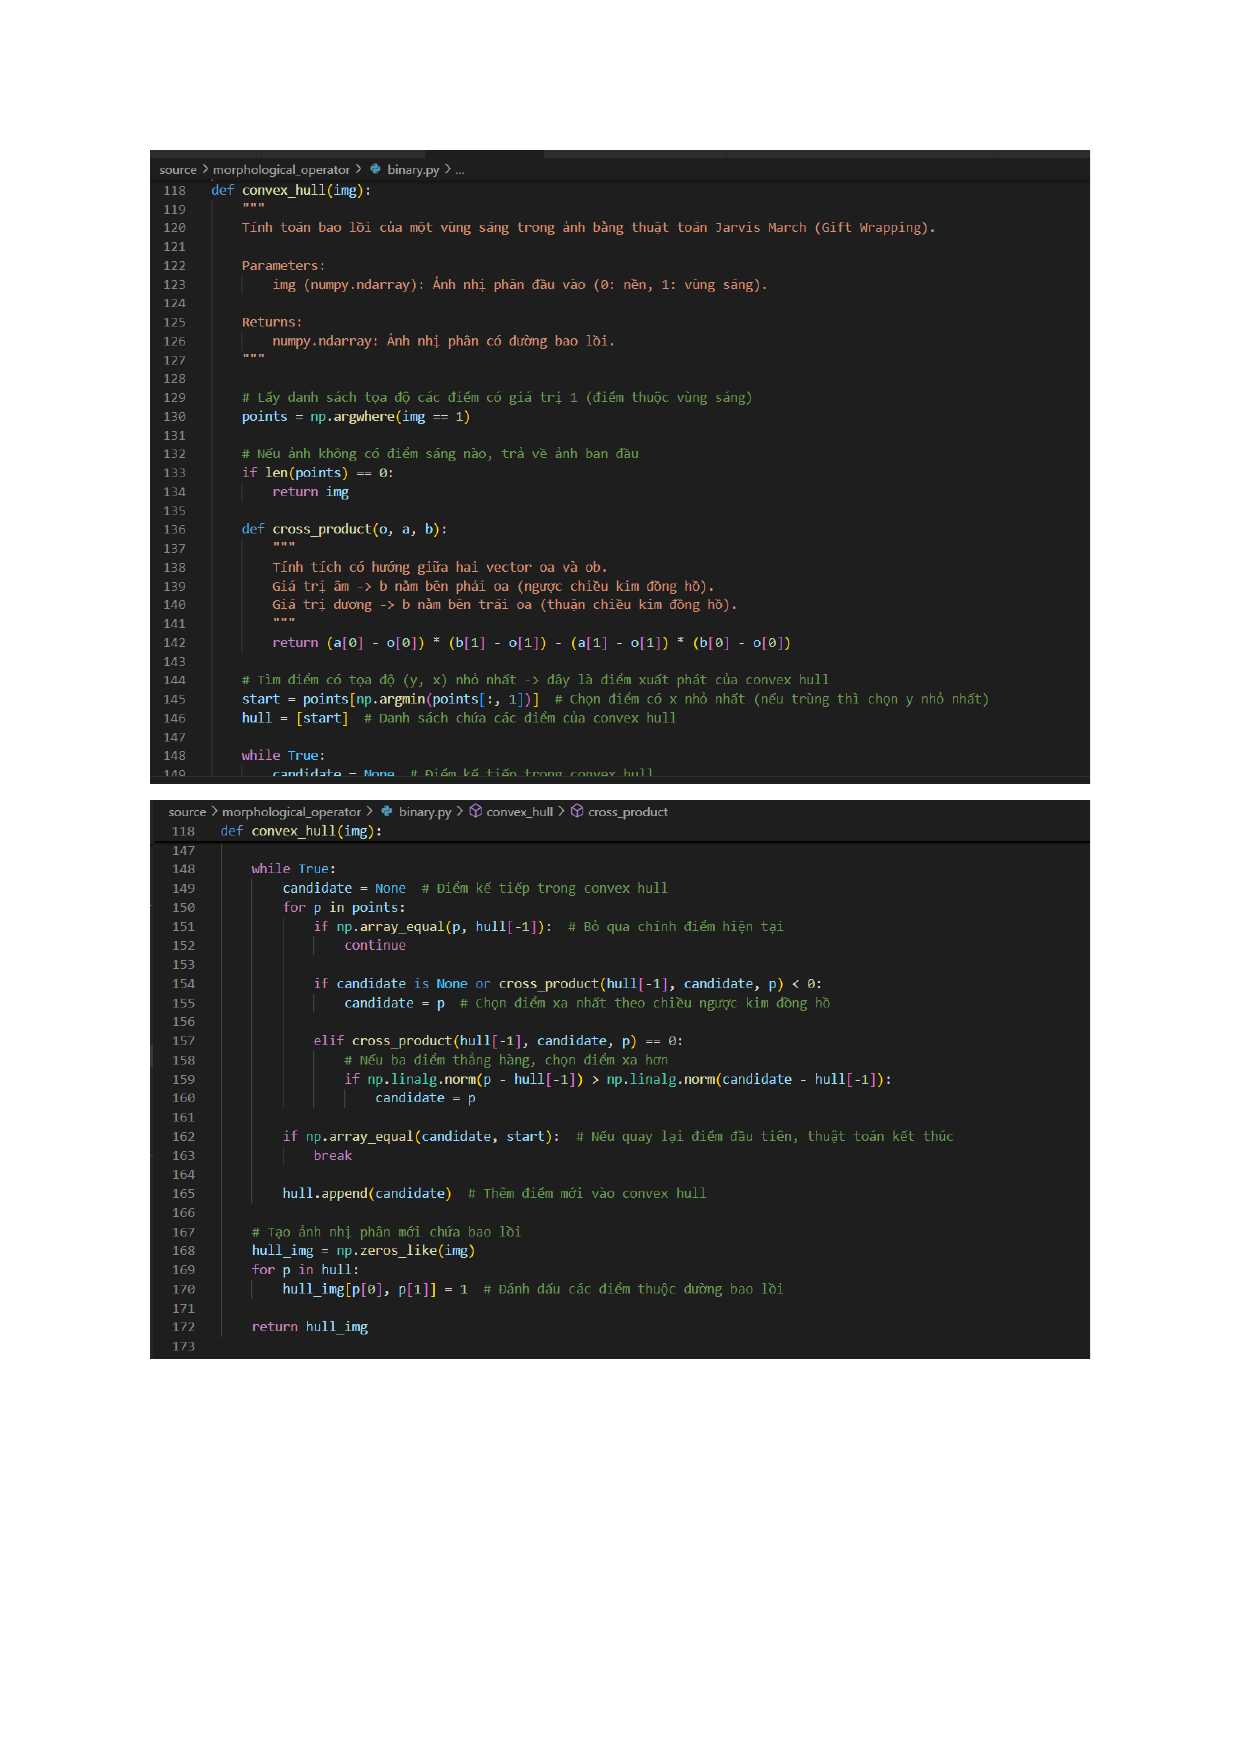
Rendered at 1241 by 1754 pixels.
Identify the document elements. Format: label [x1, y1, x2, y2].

picture [150, 800, 1091, 1359]
picture [150, 150, 1091, 784]
